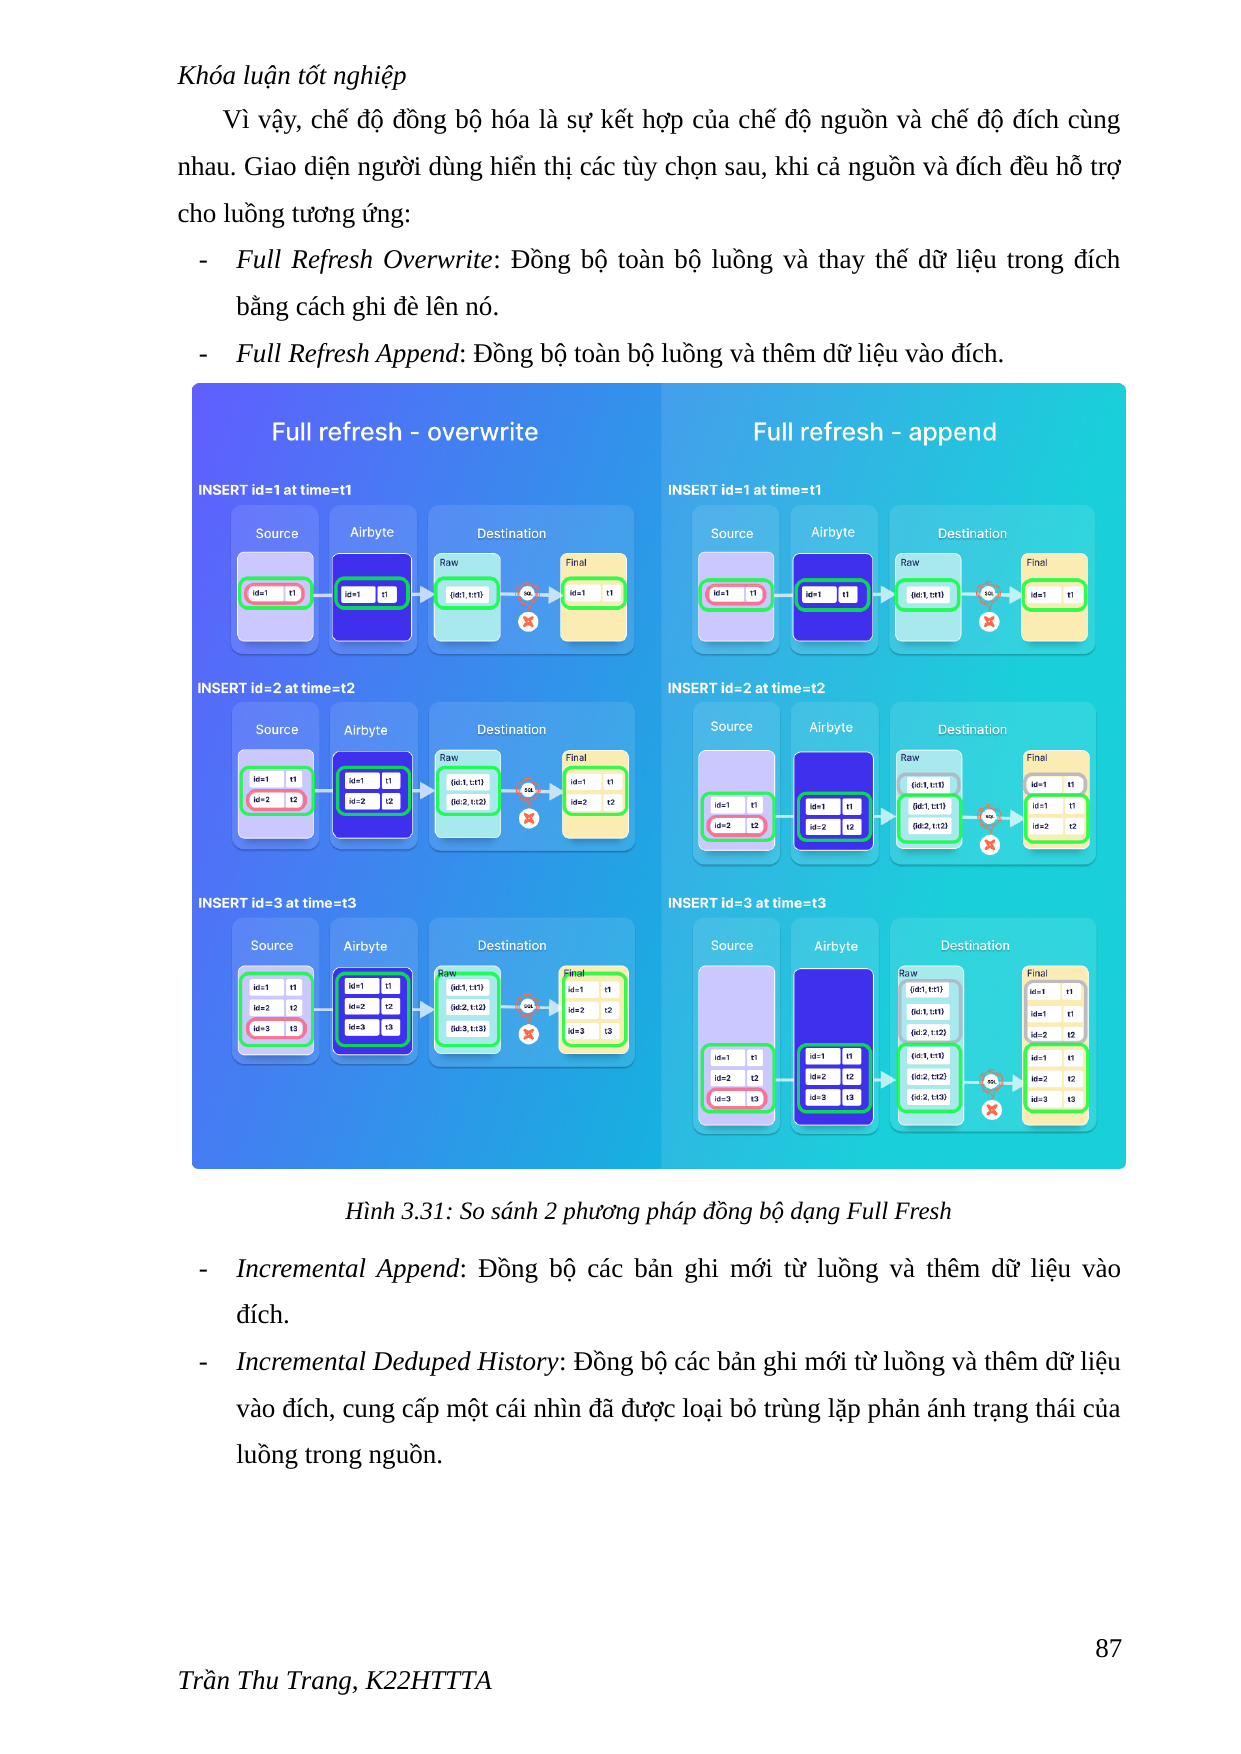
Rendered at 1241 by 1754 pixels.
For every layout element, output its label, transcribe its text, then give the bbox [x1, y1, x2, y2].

text Vì vậy, chế độ đồng bộ hóa là sự kết hợp của chế độ nguồn và chế độ đích cùng nhau. Giao diện người dùng hiển thị các tùy chọn sau, khi cả nguồn và đích đều hỗ trợ cho luồng tương ứng: [177, 103, 1122, 228]
list Incremental Deduped History: Đồng bộ các bản ghi mới từ luồng và thêm dữ liệu vào đích, cung cấp một cái nhìn đã được loại bỏ trùng lặp phản ánh trạng thái của luồng trong nguồn. [199, 1345, 1122, 1469]
list Full Refresh Append: Đồng bộ toàn bộ luồng và thêm dữ liệu vào đích. [199, 337, 1122, 368]
picture [192, 383, 1126, 1169]
list Incremental Append: Đồng bộ các bản ghi mới từ luồng và thêm dữ liệu vào đích. [199, 1252, 1122, 1329]
list Full Refresh Overwrite: Đồng bộ toàn bộ luồng và thay thế dữ liệu trong đích bằng cách ghi đè lên nó. [199, 243, 1122, 321]
